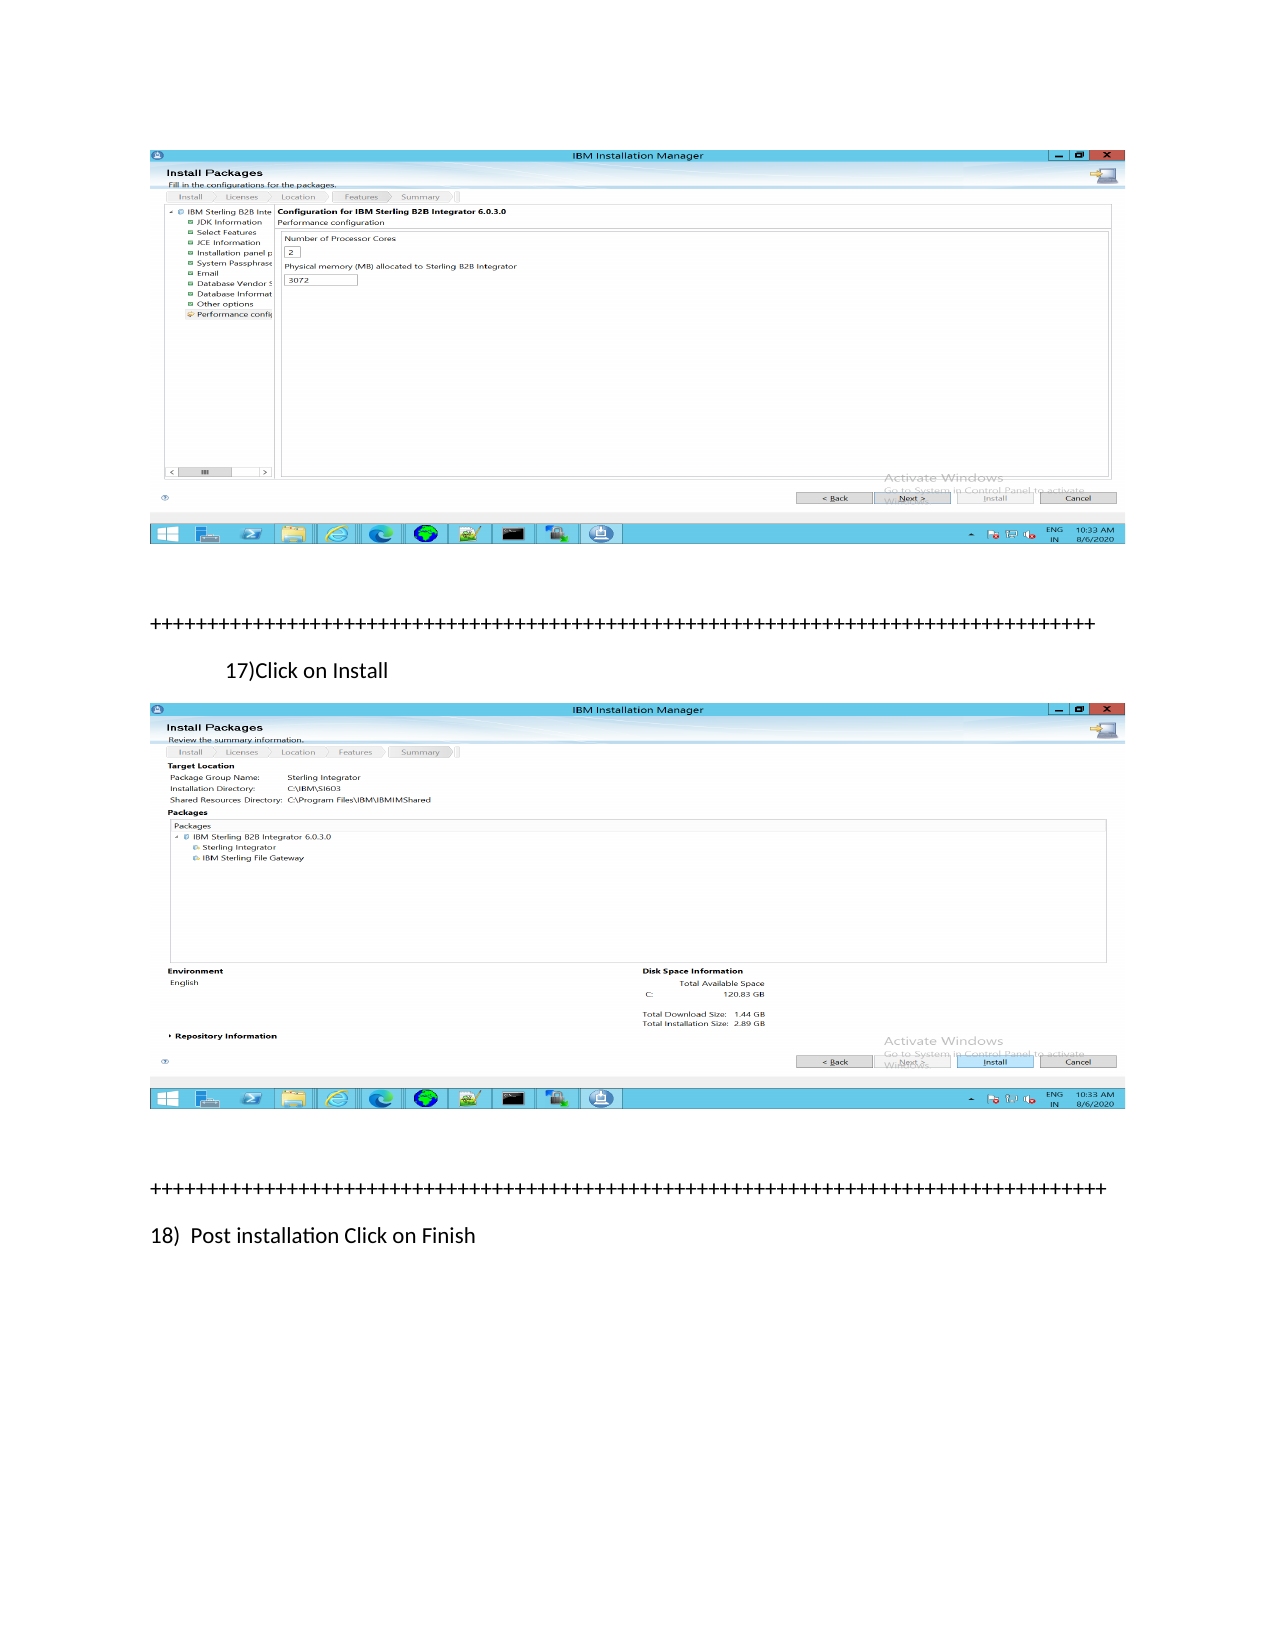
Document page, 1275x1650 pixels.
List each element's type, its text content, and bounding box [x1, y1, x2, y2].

text +++++++++++++++++++++++++++++++++++++++++++++++++++++++++++++++++++++++++++++++++++ [150, 609, 1125, 637]
list 17)Click on Install [225, 656, 1125, 684]
picture [150, 703, 1125, 1109]
text 18) Post installation Click on Finish [150, 1221, 1125, 1249]
text ++++++++++++++++++++++++++++++++++++++++++++++++++++++++++++++++++++++++++++++++++++ [150, 1174, 1125, 1202]
picture [150, 150, 1125, 544]
